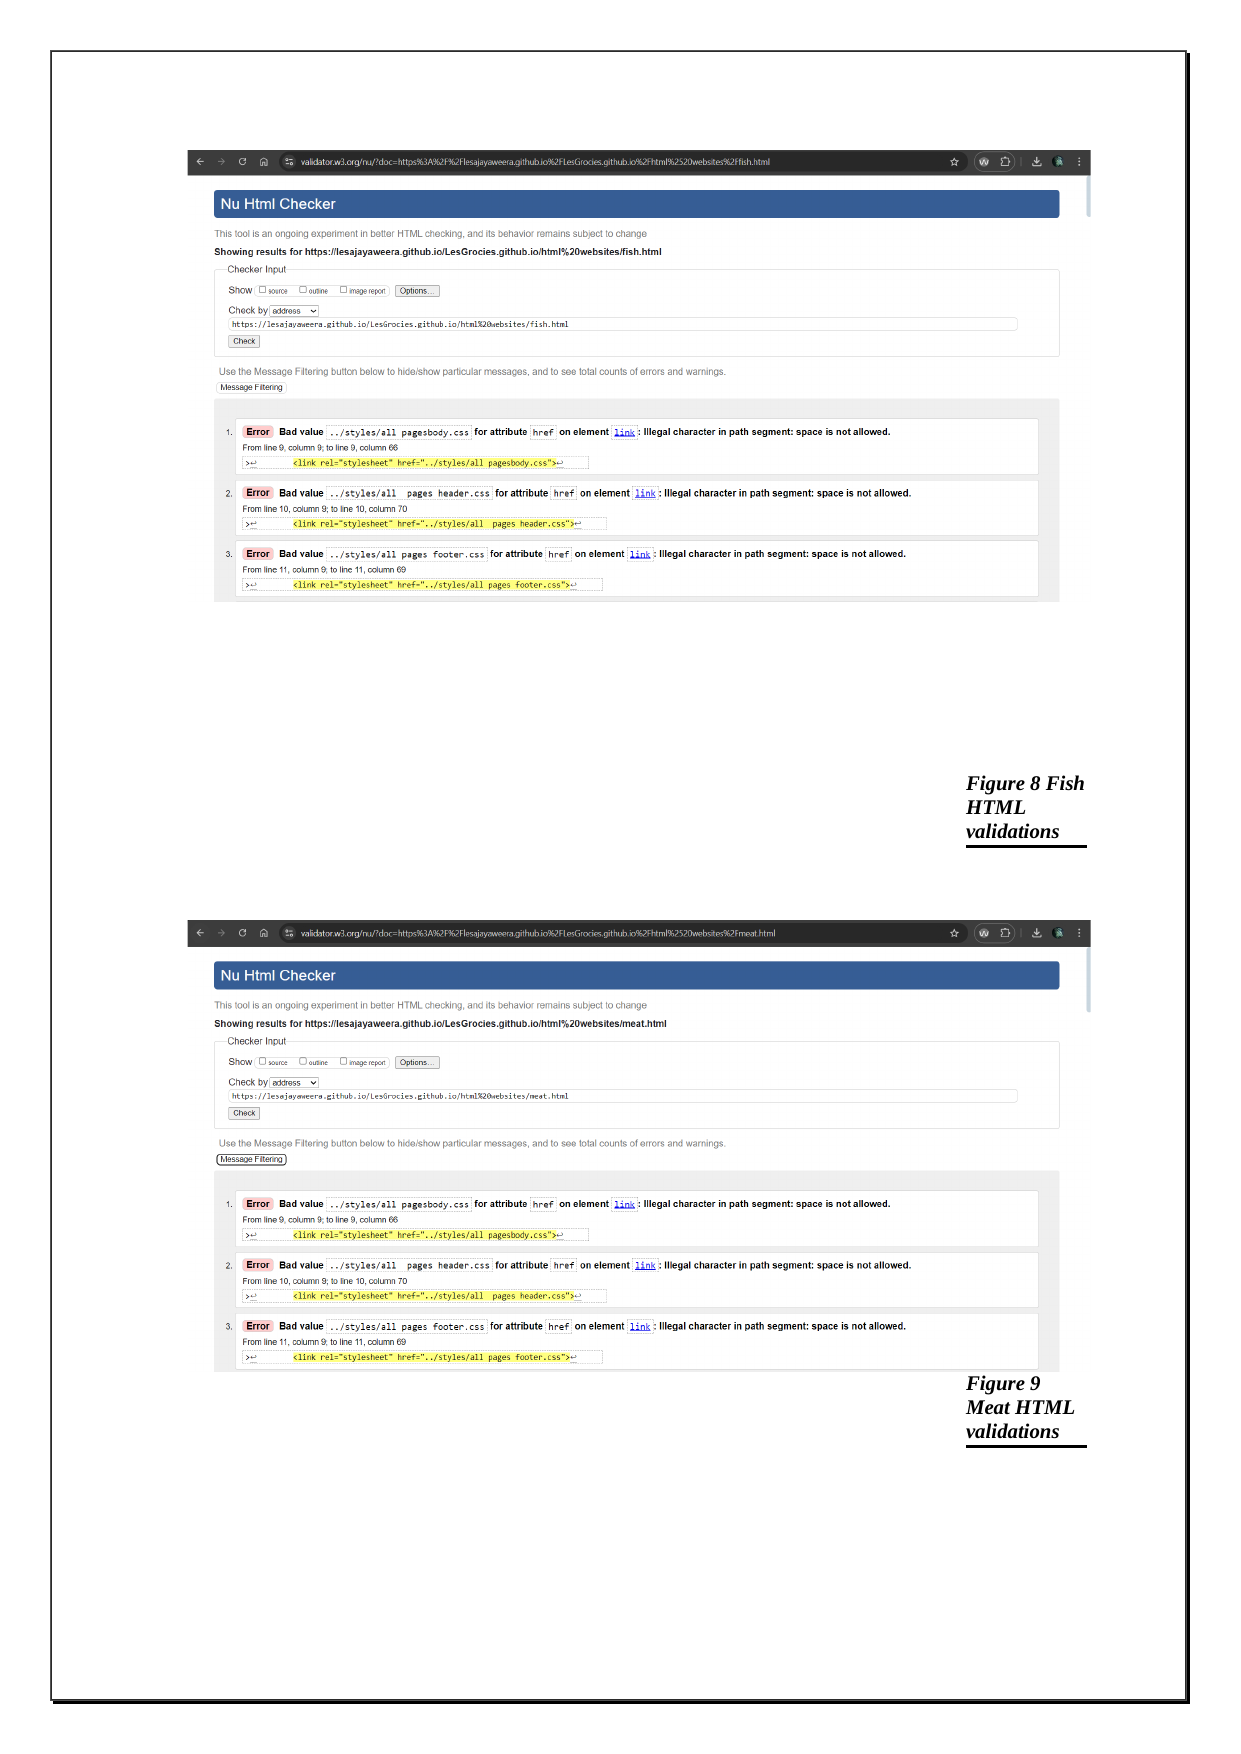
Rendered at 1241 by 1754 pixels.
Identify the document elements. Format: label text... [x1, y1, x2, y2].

picture [187, 150, 1091, 602]
picture [187, 920, 1091, 1372]
text Figure 8 Fish HTML validations [966, 771, 1087, 845]
text Figure 9 Meat HTML validations [966, 1372, 1087, 1445]
